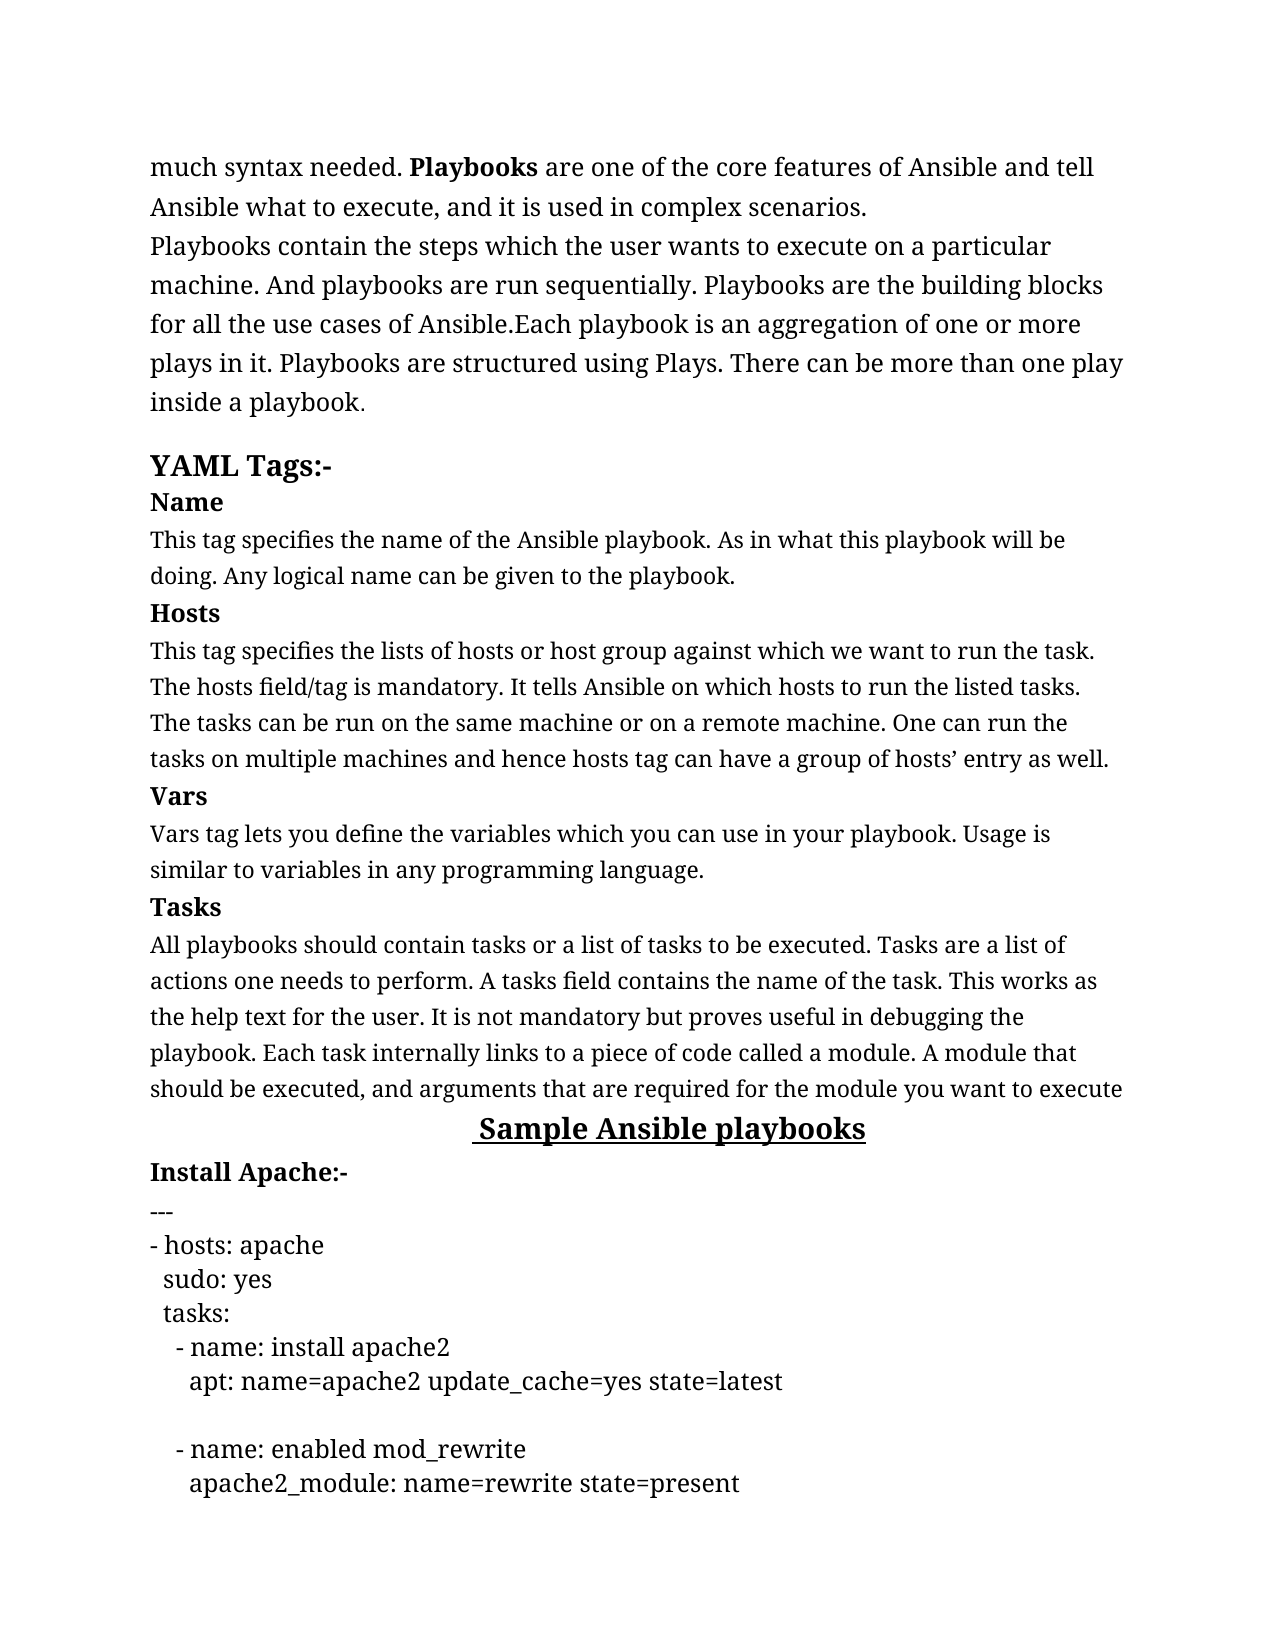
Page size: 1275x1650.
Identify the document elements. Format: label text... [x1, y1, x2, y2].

text apache2_module: name=rewrite state=present [150, 1466, 1125, 1500]
text Sample Ansible playbooks [150, 1108, 1125, 1148]
text Install Apache:- [150, 1154, 1125, 1188]
text Playbooks contain the steps which the user wants to execute on a particular machine. And playbooks are run sequentially. Playbooks are the building blocks for all the use cases of Ansible.Each playbook is an aggregation of one or more plays in it. Playbooks are structured using Plays. There can be more than one play inside a playbook. [150, 228, 1125, 419]
text All playbooks should contain tasks or a list of tasks to be executed. Tasks are a list of actions one needs to perform. A tasks field contains the name of the task. This works as the help text for the user. It is not mandatory but proves useful in debugging the playbook. Each task internally links to a piece of code called a module. A module that should be executed, and arguments that are required for the module you want to execute [150, 929, 1125, 1104]
text - hosts: apache [150, 1227, 1125, 1261]
text This tag specifies the lists of hosts or host group against which we want to run the task. The hosts field/tag is mandatory. It tells Ansible on which hosts to run the listed tasks. The tasks can be run on the same machine or on a remote machine. One can run the tasks on multiple machines and hence hosts tag can have a group of hosts’ entry as well. [150, 635, 1125, 774]
text sudo: yes [150, 1261, 1125, 1296]
text Vars [150, 779, 1125, 813]
text tasks: [150, 1296, 1125, 1329]
text Name [150, 485, 1125, 519]
text --- [150, 1193, 1125, 1227]
text This tag specifies the name of the Ansible playbook. As in what this playbook will be doing. Any logical name can be given to the playbook. [150, 524, 1125, 591]
text Hosts [150, 596, 1125, 630]
text apt: name=apache2 update_cache=yes state=latest [150, 1364, 1125, 1398]
text - name: install apache2 [150, 1329, 1125, 1364]
text - name: enabled mod_rewrite [150, 1432, 1125, 1466]
text Tasks [150, 890, 1125, 924]
text Vars tag lets you define the variables which you can use in your playbook. Usage is similar to variables in any programming language. [150, 818, 1125, 885]
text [150, 150, 1125, 223]
subtitle YAML Tags:- [150, 445, 1125, 485]
